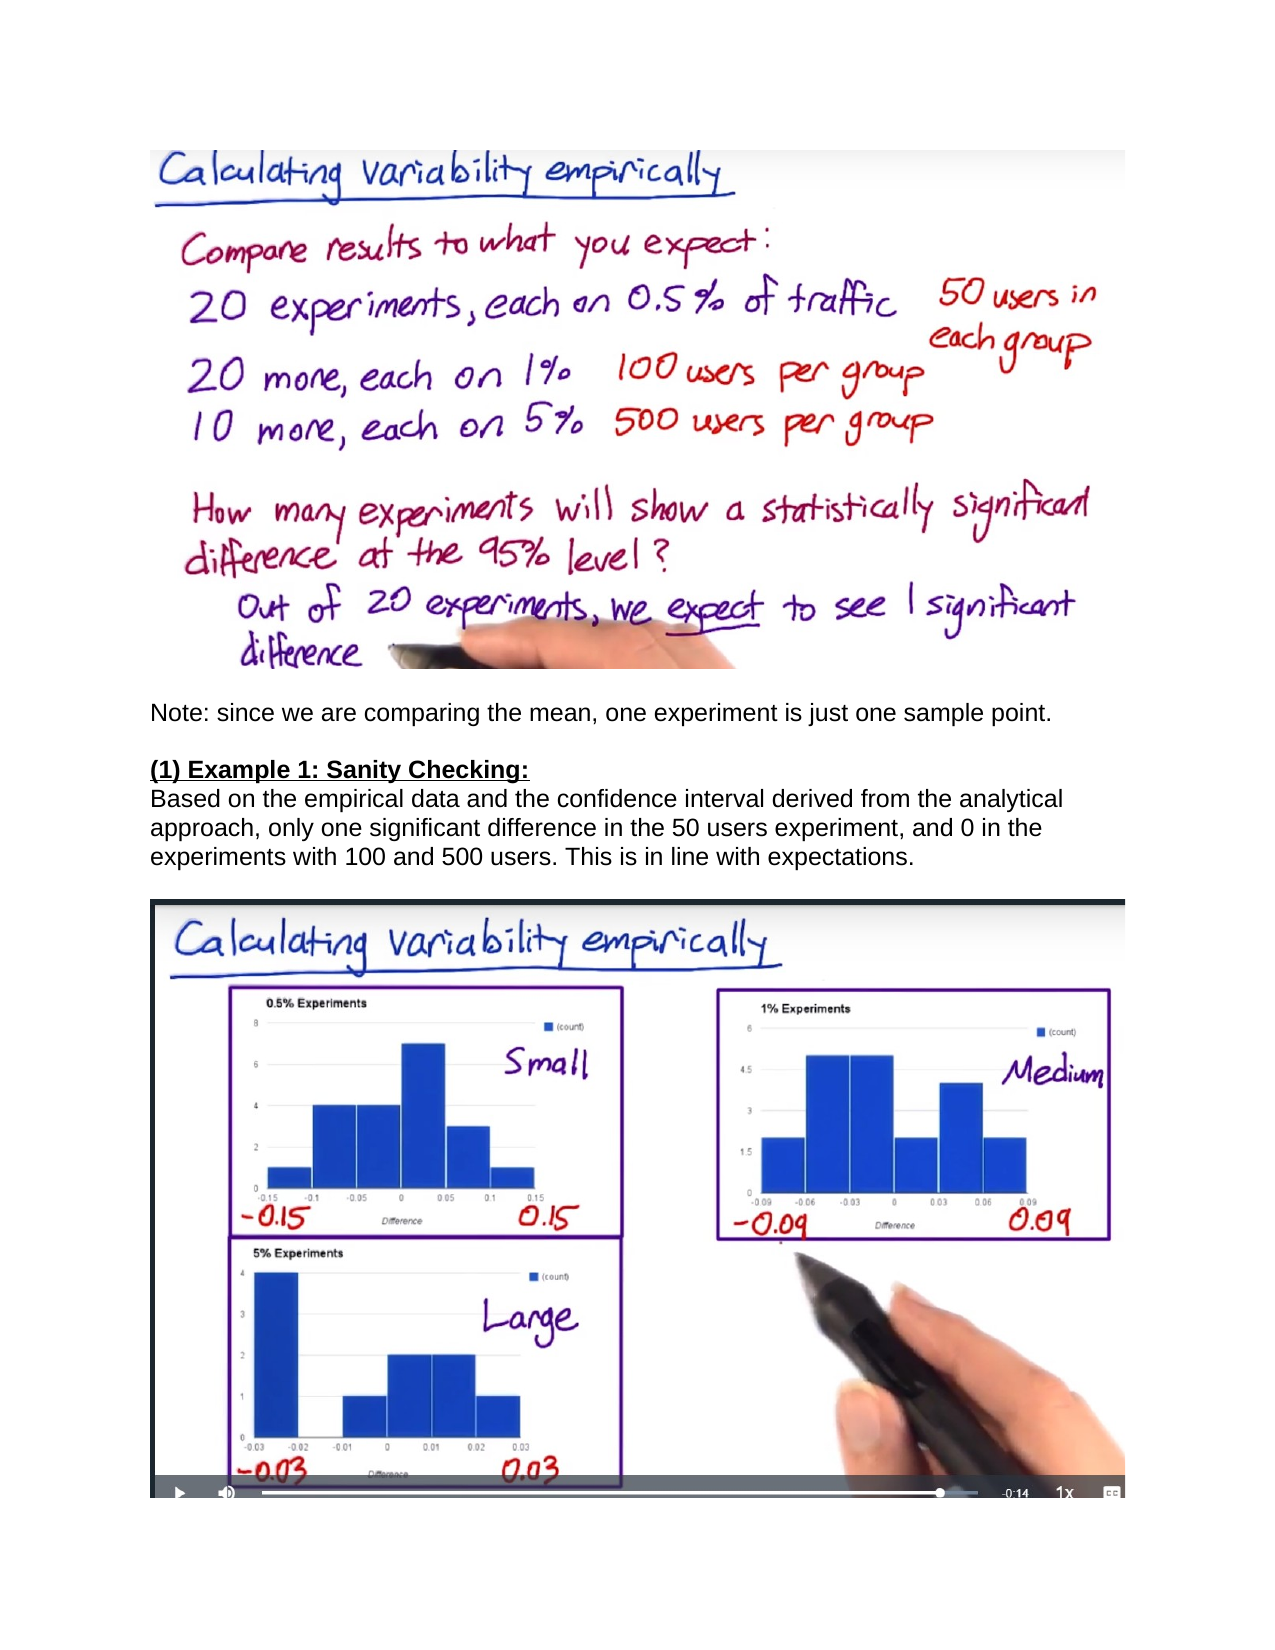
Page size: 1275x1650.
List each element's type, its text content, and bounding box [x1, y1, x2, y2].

picture [150, 150, 1125, 669]
text Based on the empirical data and the confidence interval derived from the analytical approach, only one significant difference in the 50 users experiment, and 0 in the experiments with 100 and 500 users. This is in line with expectations. [150, 784, 1125, 870]
picture [150, 899, 1125, 1498]
text (1) Example 1: Sanity Checking: [150, 755, 1125, 784]
text Note: since we are comparing the mean, one experiment is just one sample point. [150, 698, 1125, 727]
